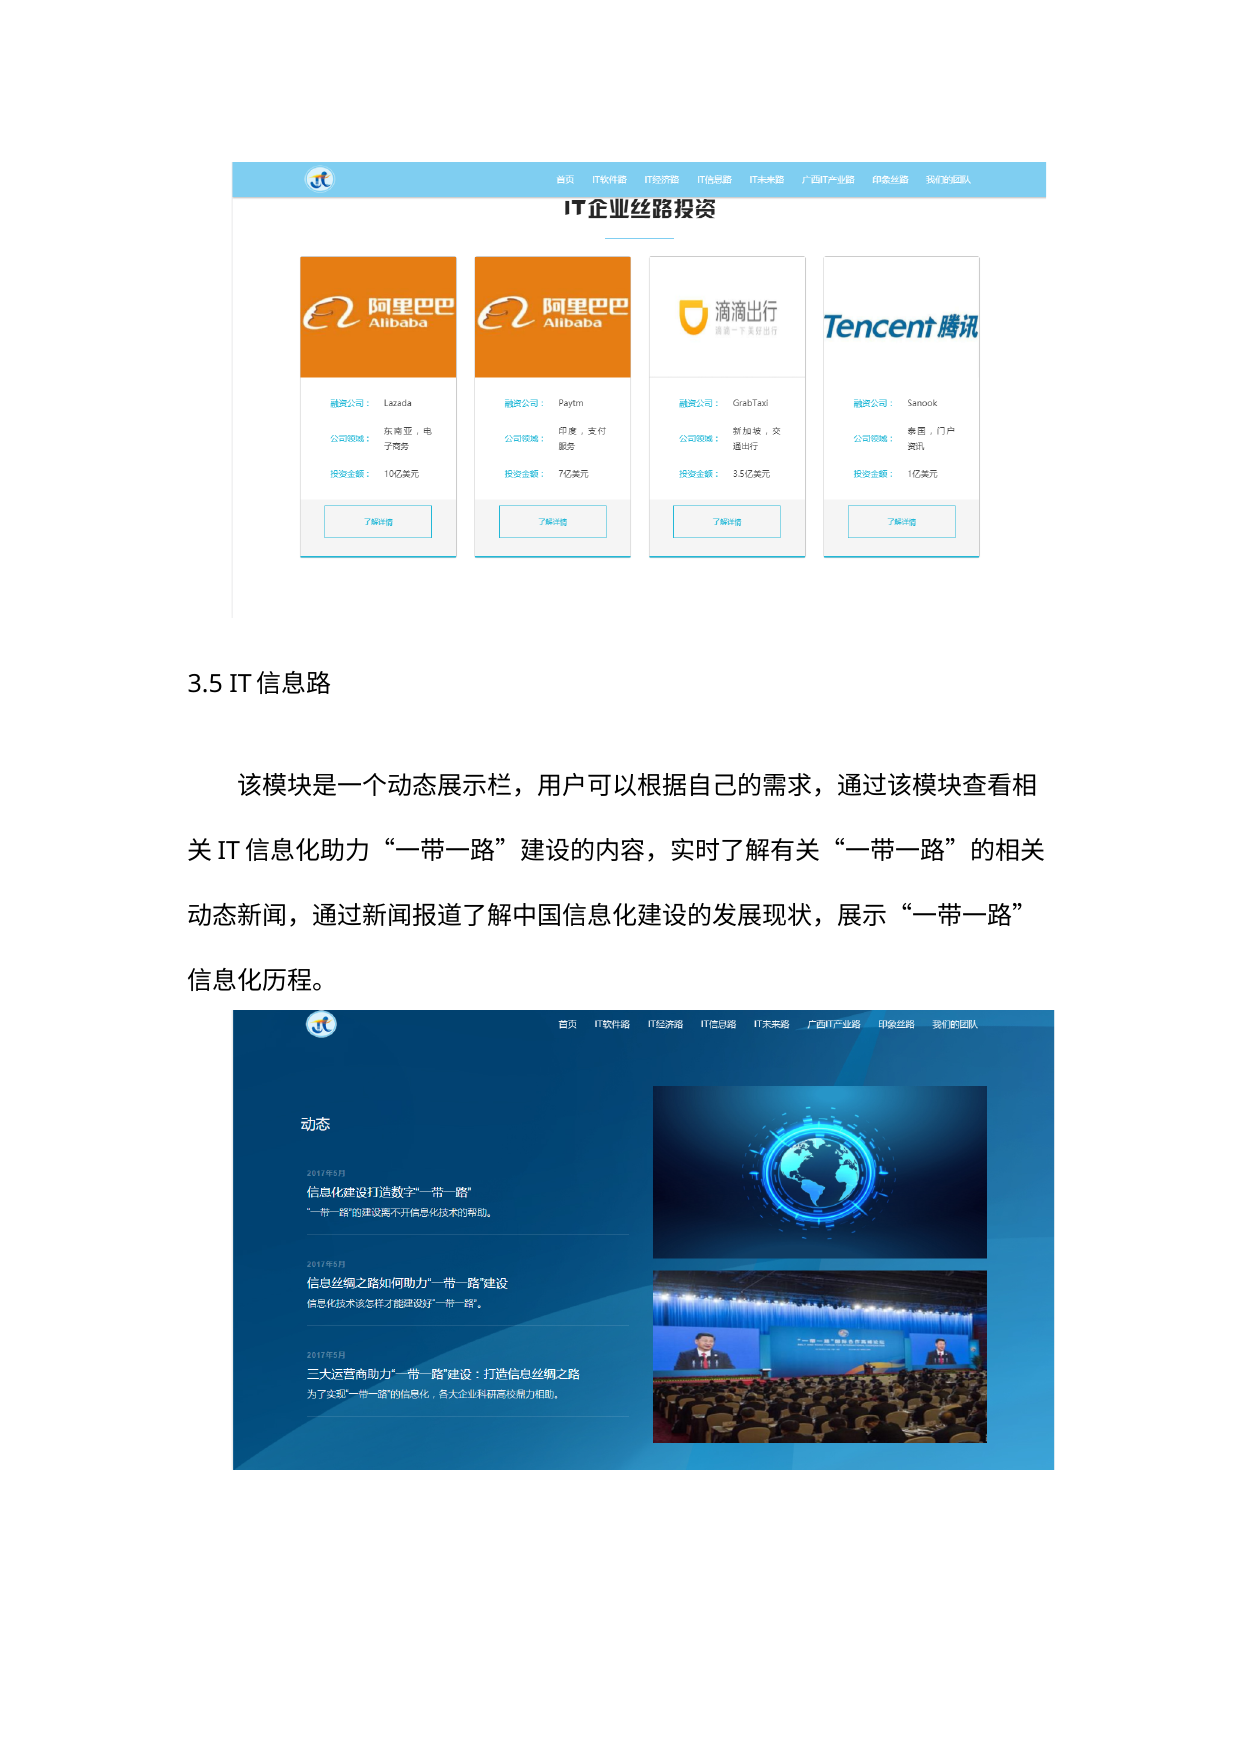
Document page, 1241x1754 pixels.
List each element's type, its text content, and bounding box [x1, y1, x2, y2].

text 3.5 IT信息路 [187, 649, 1053, 714]
text 该模块是一个动态展示栏，用户可以根据自己的需求，通过该模块查看相关IT信息化助力“一带一路”建设的内容，实时了解有关“一带一路”的相关动态新闻，通过新闻报道了解中国信息化建设的发展现状，展示“一带一路”信息化历程。 [187, 751, 1053, 1011]
picture [231, 1010, 1055, 1470]
picture [231, 162, 1047, 618]
